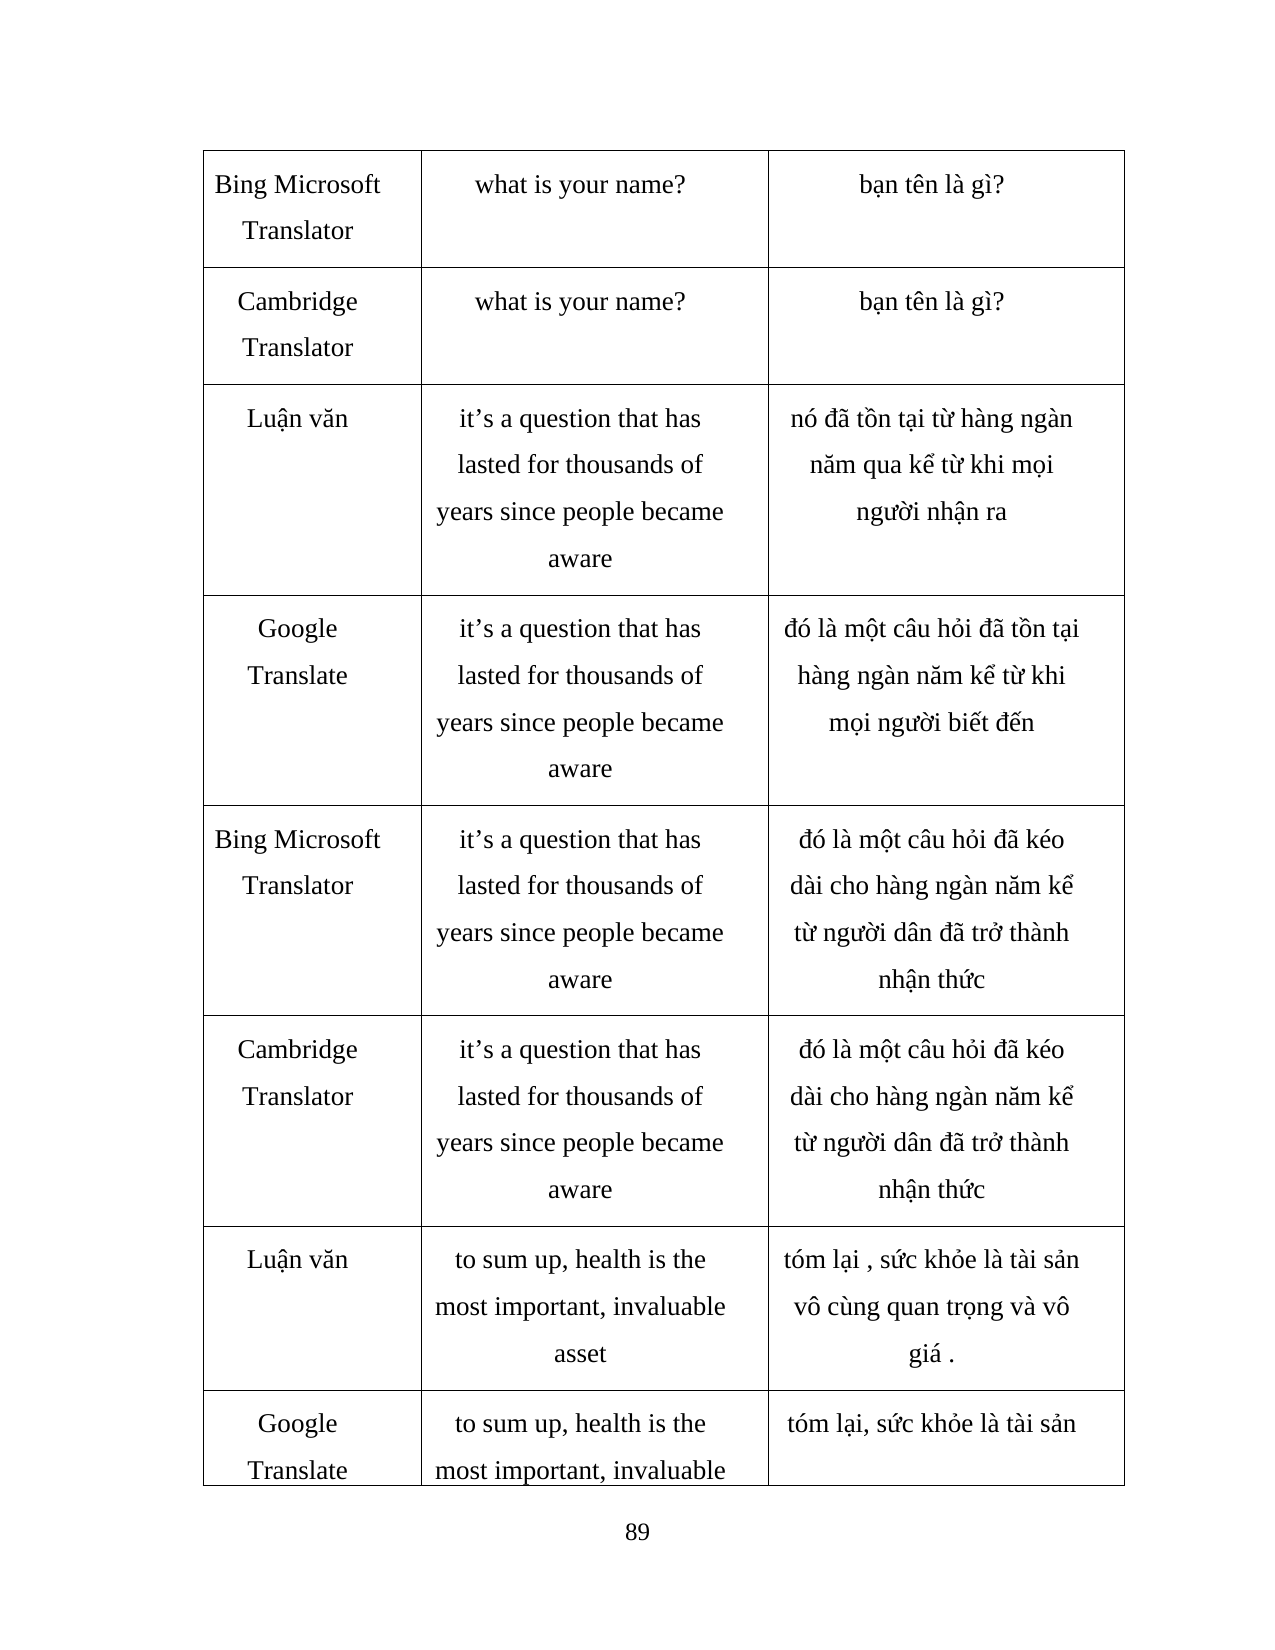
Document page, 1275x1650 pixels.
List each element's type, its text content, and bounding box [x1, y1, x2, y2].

table_cell what is your name? [422, 268, 768, 384]
table_cell it’s a question that has lasted for thousands of years since people became aware [422, 1016, 768, 1226]
table_cell it’s a question that has lasted for thousands of years since people became aware [422, 596, 768, 805]
table_cell Luận văn [204, 385, 421, 594]
table_cell Bing Microsoft Translator [204, 806, 421, 1015]
table_cell bạn tên là gì? [769, 268, 1124, 384]
table_cell Google Translate [204, 596, 421, 805]
table_cell tóm lại , sức khỏe là tài sản vô cùng quan trọng và vô giá . [769, 1227, 1124, 1389]
table_cell đó là một câu hỏi đã tồn tại hàng ngàn năm kể từ khi mọi người biết đến [769, 596, 1124, 805]
table_cell what is your name? [422, 151, 768, 267]
table_cell it’s a question that has lasted for thousands of years since people became aware [422, 806, 768, 1015]
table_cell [422, 1227, 768, 1389]
table_cell Cambridge Translator [204, 1016, 421, 1226]
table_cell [422, 1391, 768, 1485]
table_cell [769, 1391, 1124, 1485]
table_cell bạn tên là gì? [769, 151, 1124, 267]
table_cell Cambridge Translator [204, 268, 421, 384]
table_cell Luận văn [204, 1227, 421, 1389]
table_cell đó là một câu hỏi đã kéo dài cho hàng ngàn năm kể từ người dân đã trở thành nhận thức [769, 806, 1124, 1015]
table_cell Google Translate [204, 1391, 421, 1485]
table_cell đó là một câu hỏi đã kéo dài cho hàng ngàn năm kể từ người dân đã trở thành nhận thức [769, 1016, 1124, 1226]
table_cell nó đã tồn tại từ hàng ngàn năm qua kể từ khi mọi người nhận ra [769, 385, 1124, 594]
table_cell it’s a question that has lasted for thousands of years since people became aware [422, 385, 768, 594]
table_cell Bing Microsoft Translator [204, 151, 421, 267]
